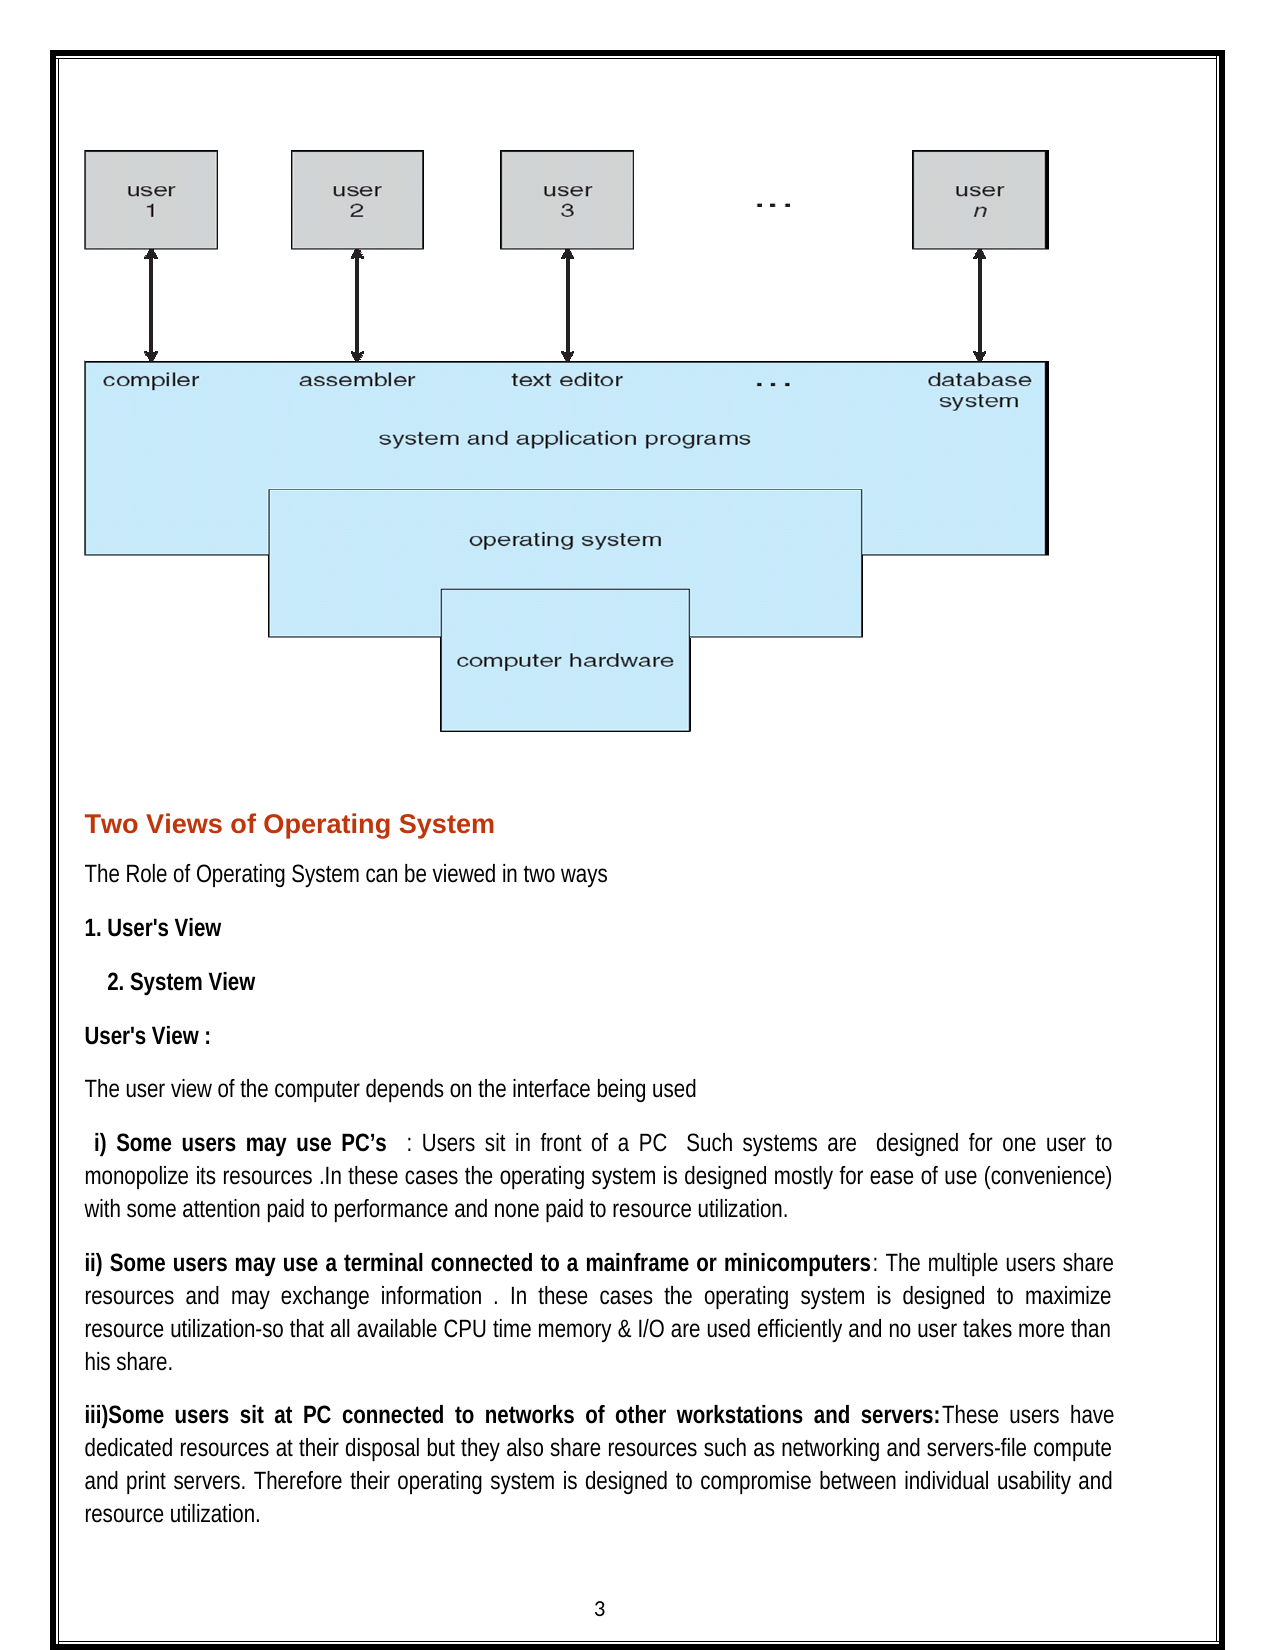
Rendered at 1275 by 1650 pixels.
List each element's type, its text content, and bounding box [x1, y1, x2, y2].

text Two Views of Operating System [84, 808, 1115, 839]
text The user view of the computer depends on the interface being used [84, 1074, 1115, 1103]
text ii) Some users may use a terminal connected to a mainframe or minicomputers: The multiple users share resources and may exchange information . In these cases the operating system is designed to maximize resource utilization-so that all available CPU time memory & I/O are used efficiently and no user takes more than his share. [84, 1248, 1115, 1375]
text User's View : [84, 1021, 1115, 1049]
text The Role of Operating System can be viewed in two ways [84, 859, 1115, 888]
text 1. User's View [84, 913, 1115, 942]
text i) Some users may use PC’s : Users sit in front of a PC Such systems are designed for one user to monopolize its resources .In these cases the operating system is designed mostly for ease of use (convenience) with some attention paid to performance and none paid to resource utilization. [84, 1128, 1115, 1223]
text 2. System View [84, 967, 1115, 996]
text iii)Some users sit at PC connected to networks of other workstations and servers:These users have dedicated resources at their disposal but they also share resources such as networking and servers-file compute and print servers. Therefore their operating system is designed to compromise between individual usability and resource utilization. [84, 1400, 1115, 1528]
picture [84, 150, 1049, 732]
